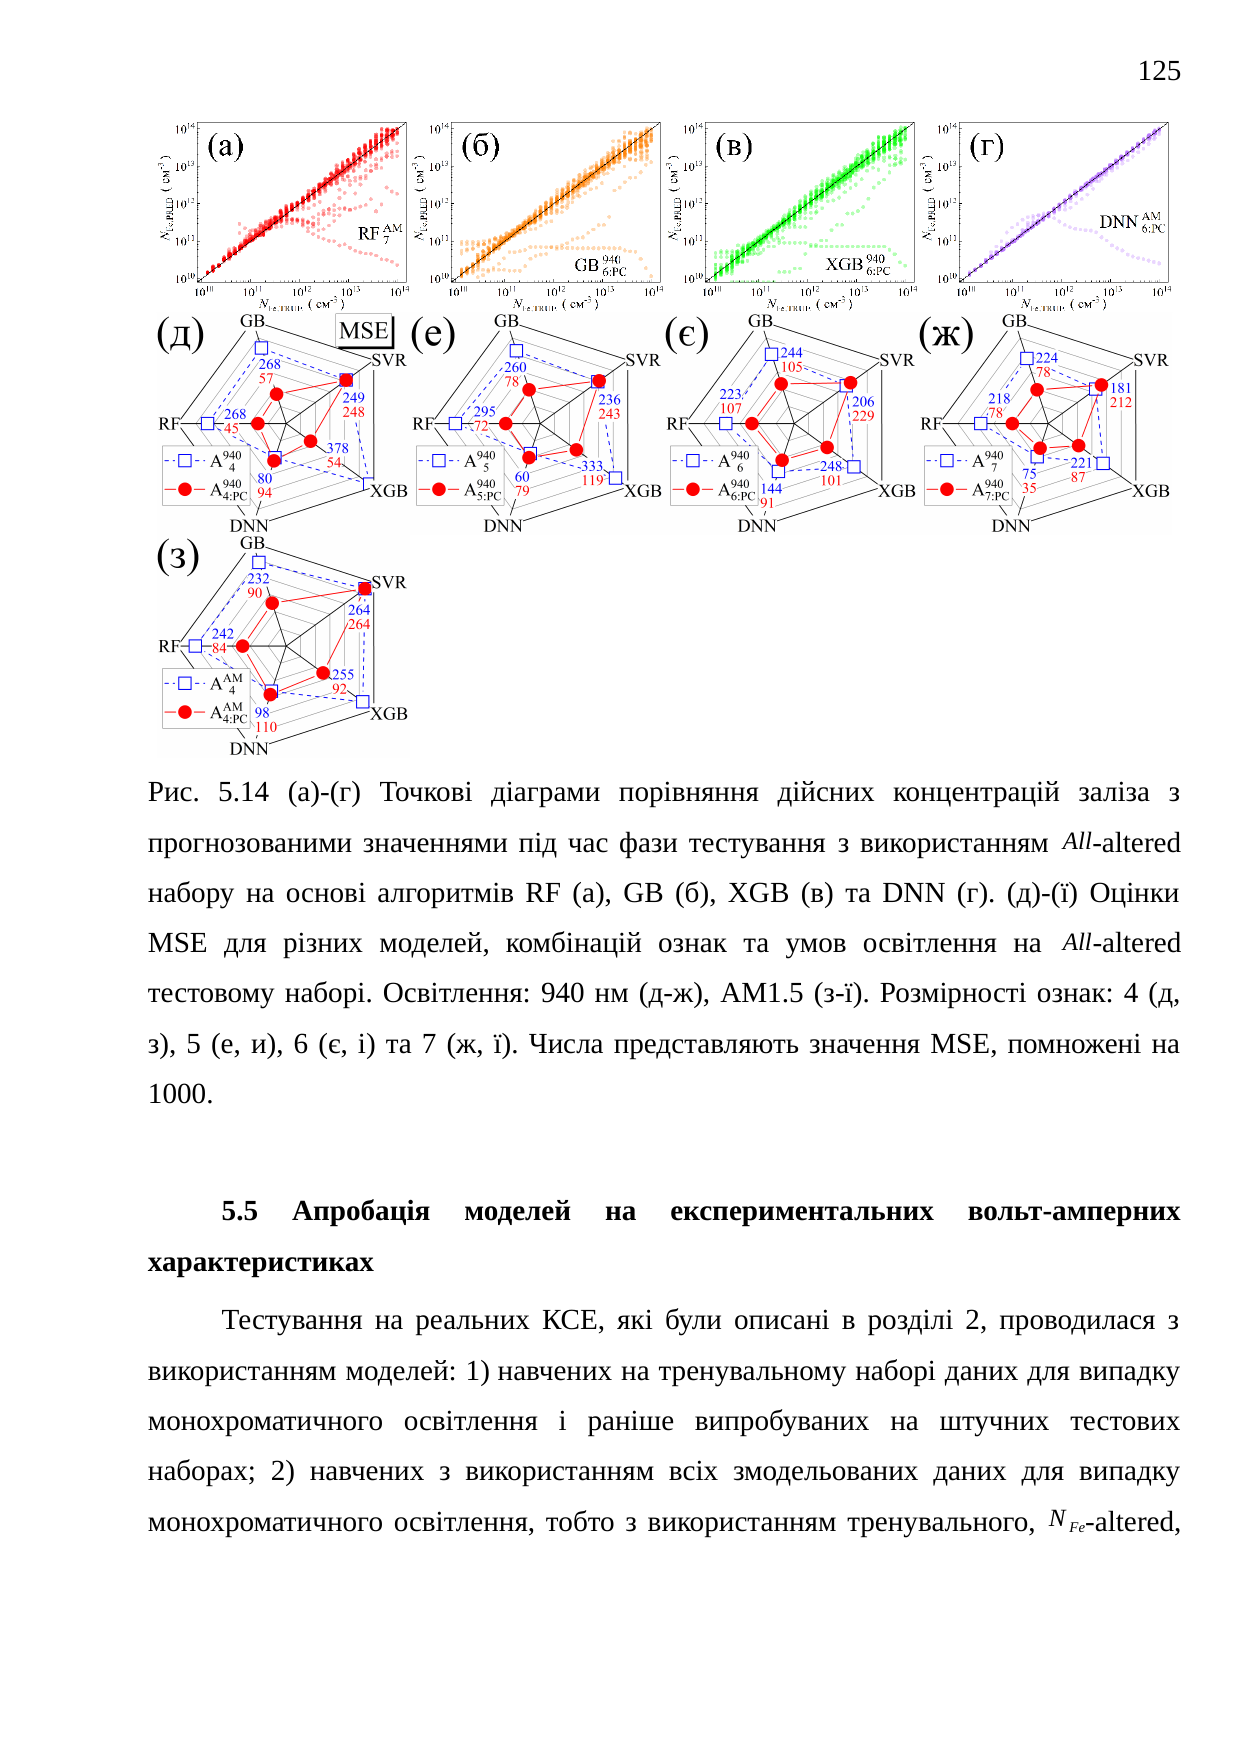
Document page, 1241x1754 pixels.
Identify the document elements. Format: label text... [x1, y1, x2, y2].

subtitle 5.5 Апробація моделей на експериментальних вольт-амперних характеристиках [148, 1193, 1181, 1277]
text Рис. 5.14 (а)-(г) Точкові діаграми порівняння дійсних концентрацій заліза з прогнозованими значеннями під час фази тестування з використанням -altered набору на основі алгоритмів RF (a), GB (б), XGB (в) та DNN (г). (д)-(ї) Оцінки MSE для різних моделей, комбінацій ознак та умов освітлення на -altered тестовому наборі. Освітлення: 940 нм (д-ж), AM1.5 (з-ї). Розмірності ознак: 4 (д, з), 5 (е, и), 6 (є, і) та 7 (ж, ї). Числа представляють значення MSE, помножені на 1000. [148, 774, 1181, 1110]
picture [156, 118, 1173, 758]
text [148, 1302, 1181, 1537]
